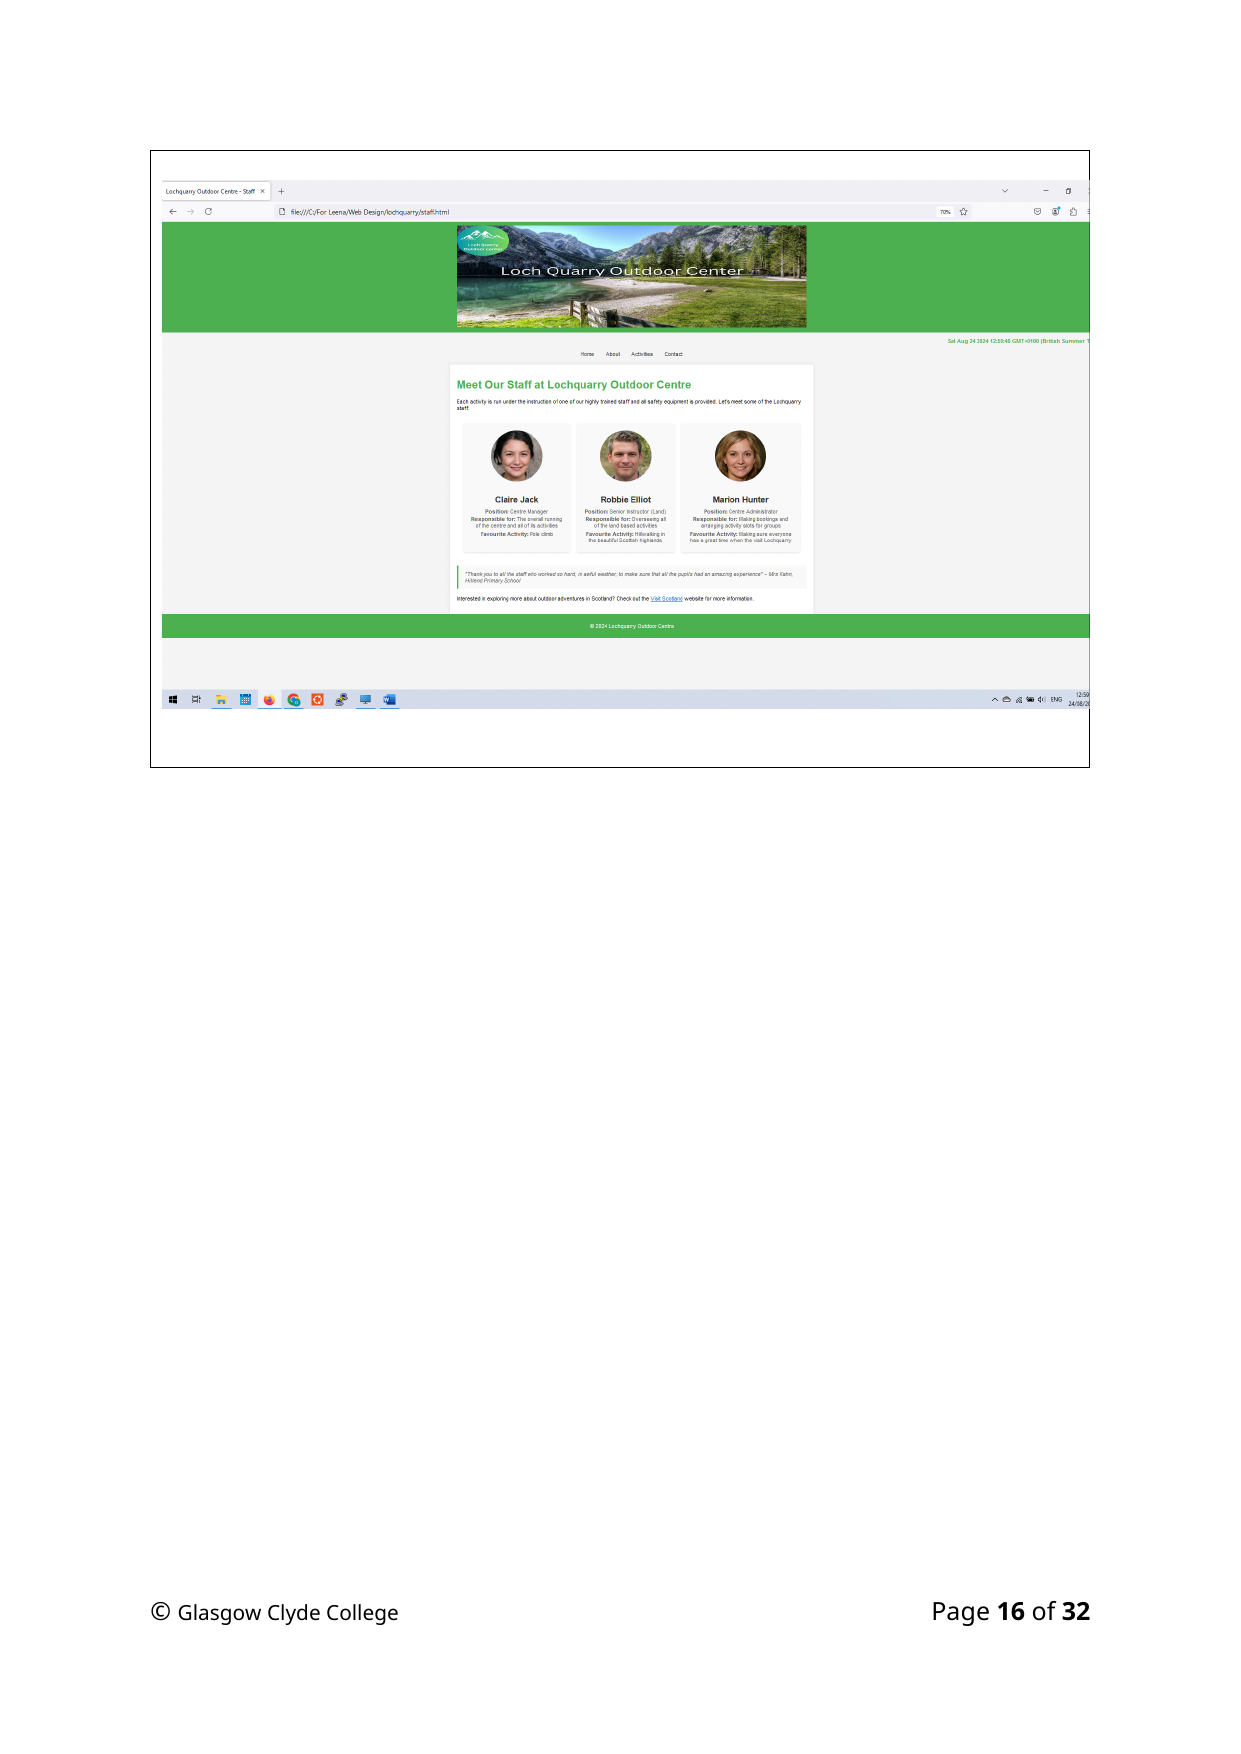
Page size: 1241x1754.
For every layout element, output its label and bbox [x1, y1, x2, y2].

picture [161, 180, 1090, 709]
table_cell [151, 151, 1089, 767]
